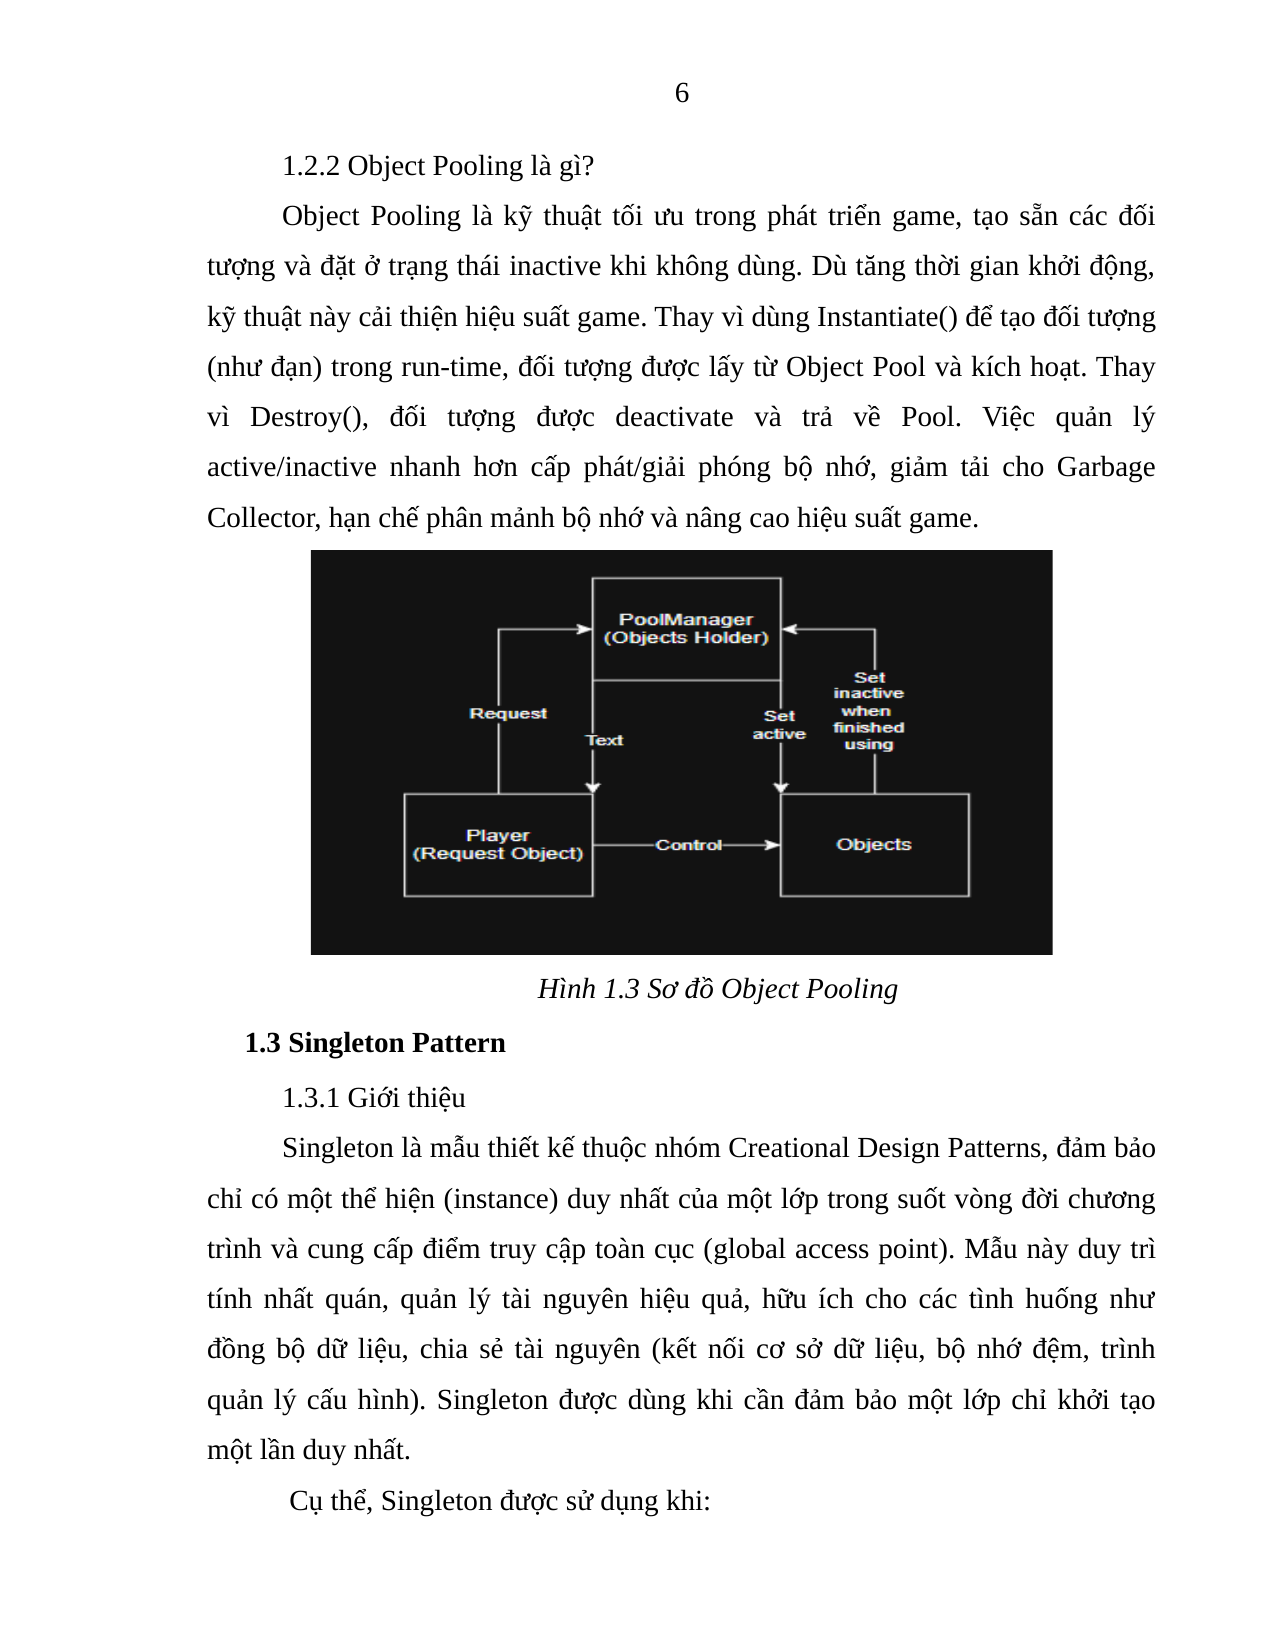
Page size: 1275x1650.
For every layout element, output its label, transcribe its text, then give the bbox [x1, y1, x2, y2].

subtitle Singleton Pattern [244, 1026, 1157, 1059]
text Cụ thể, Singleton được sử dụng khi: [207, 1483, 1157, 1516]
subtitle Object Pooling là gì? [282, 148, 1157, 181]
subtitle Giới thiệu [282, 1080, 1157, 1114]
text Hình 1.3 Sơ đồ Object Pooling [282, 971, 1157, 1005]
picture [310, 550, 1053, 955]
text Object Pooling là kỹ thuật tối ưu trong phát triển game, tạo sẵn các đối tượng và đặt ở trạng thái inactive khi không dùng. Dù tăng thời gian khởi động, kỹ thuật này cải thiện hiệu suất game. Thay vì dùng Instantiate() để tạo đối tượng (như đạn) trong run-time, đối tượng được lấy từ Object Pool và kích hoạt. Thay vì Destroy(), đối tượng được deactivate và trả về Pool. Việc quản lý active/inactive nhanh hơn cấp phát/giải phóng bộ nhớ, giảm tải cho Garbage Collector, hạn chế phân mảnh bộ nhớ và nâng cao hiệu suất game. [207, 198, 1157, 533]
text Singleton là mẫu thiết kế thuộc nhóm Creational Design Patterns, đảm bảo chỉ có một thể hiện (instance) duy nhất của một lớp trong suốt vòng đời chương trình và cung cấp điểm truy cập toàn cục (global access point). Mẫu này duy trì tính nhất quán, quản lý tài nguyên hiệu quả, hữu ích cho các tình huống như đồng bộ dữ liệu, chia sẻ tài nguyên (kết nối cơ sở dữ liệu, bộ nhớ đệm, trình quản lý cấu hình). Singleton được dùng khi cần đảm bảo một lớp chỉ khởi tạo một lần duy nhất. [207, 1130, 1157, 1466]
